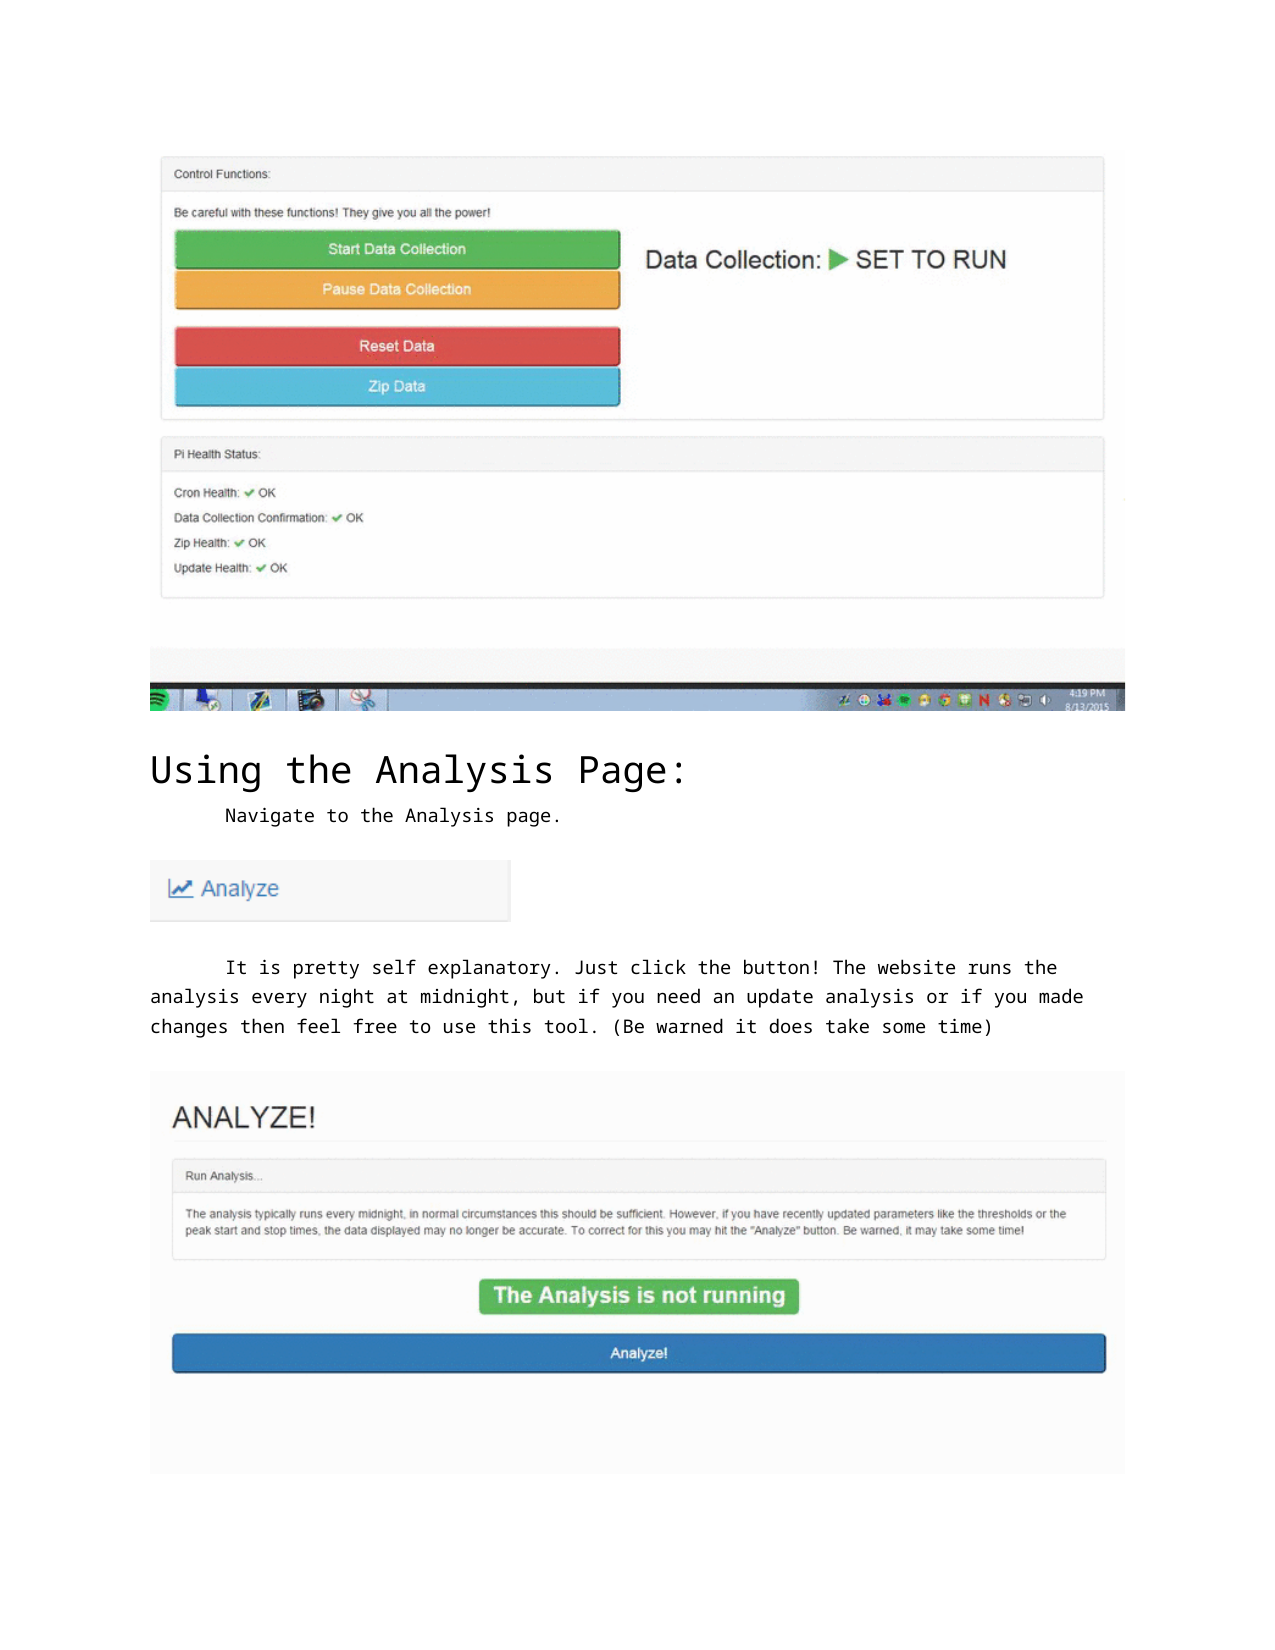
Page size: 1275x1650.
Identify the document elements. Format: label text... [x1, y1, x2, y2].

subtitle Using the Analysis Page: [150, 743, 1125, 794]
picture [150, 150, 1125, 711]
text It is pretty self explanatory. Just click the button! The website runs the analysis every night at midnight, but if you need an update analysis or if you made changes then feel free to use this tool. (Be warned it does take some time) [150, 954, 1125, 1039]
text Navigate to the Analysis page. [150, 802, 1125, 828]
picture [150, 1071, 1125, 1474]
picture [150, 860, 511, 922]
